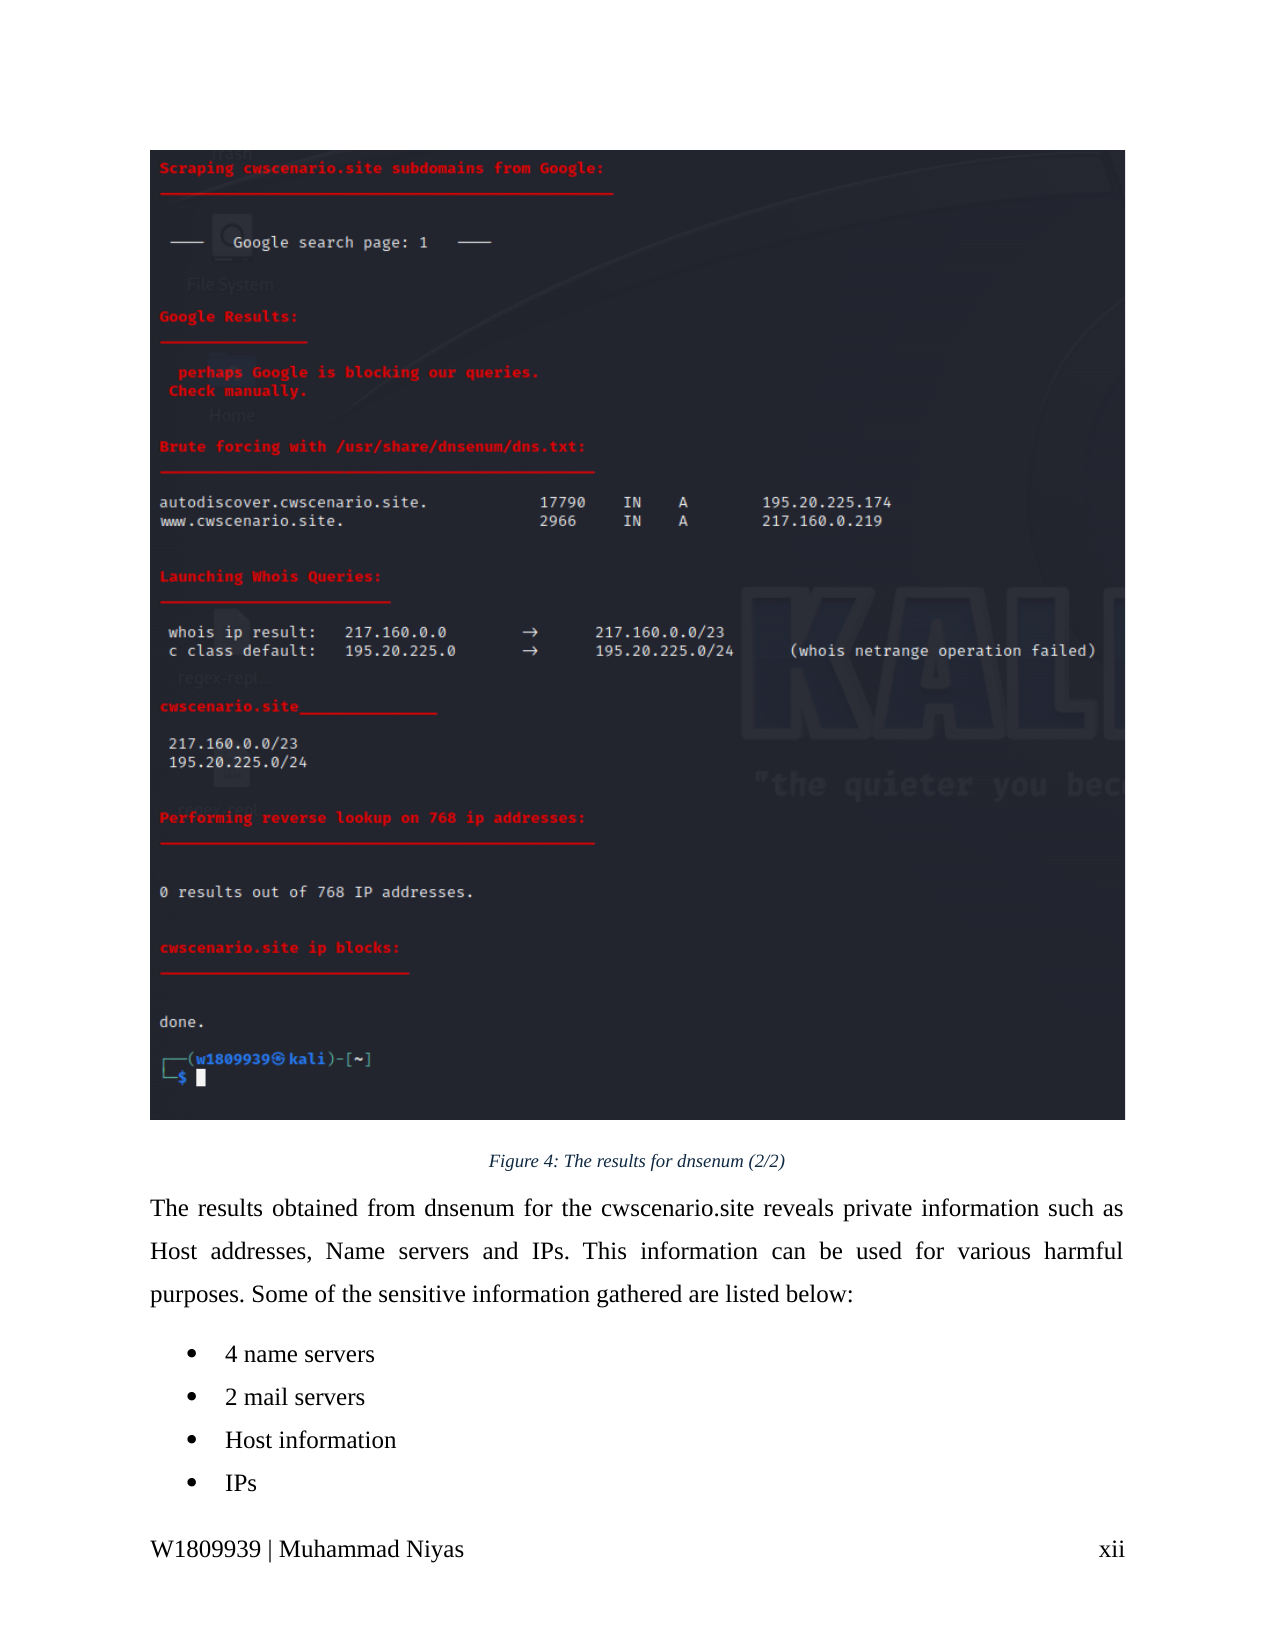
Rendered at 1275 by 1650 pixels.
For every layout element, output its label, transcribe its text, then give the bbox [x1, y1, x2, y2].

list IPs [187, 1468, 1125, 1497]
text The results obtained from dnsenum for the cwscenario.site reveals private information such as Host addresses, Name servers and IPs. This information can be used for various harmful purposes. Some of the sensitive information gathered are listed below: [150, 1193, 1125, 1308]
list 2 mail servers [187, 1382, 1125, 1411]
text Figure 4: The results for dnsenum (2/2) [150, 1150, 1125, 1172]
list 4 name servers [187, 1339, 1125, 1367]
picture [150, 150, 1125, 1120]
list Host information [187, 1425, 1125, 1454]
